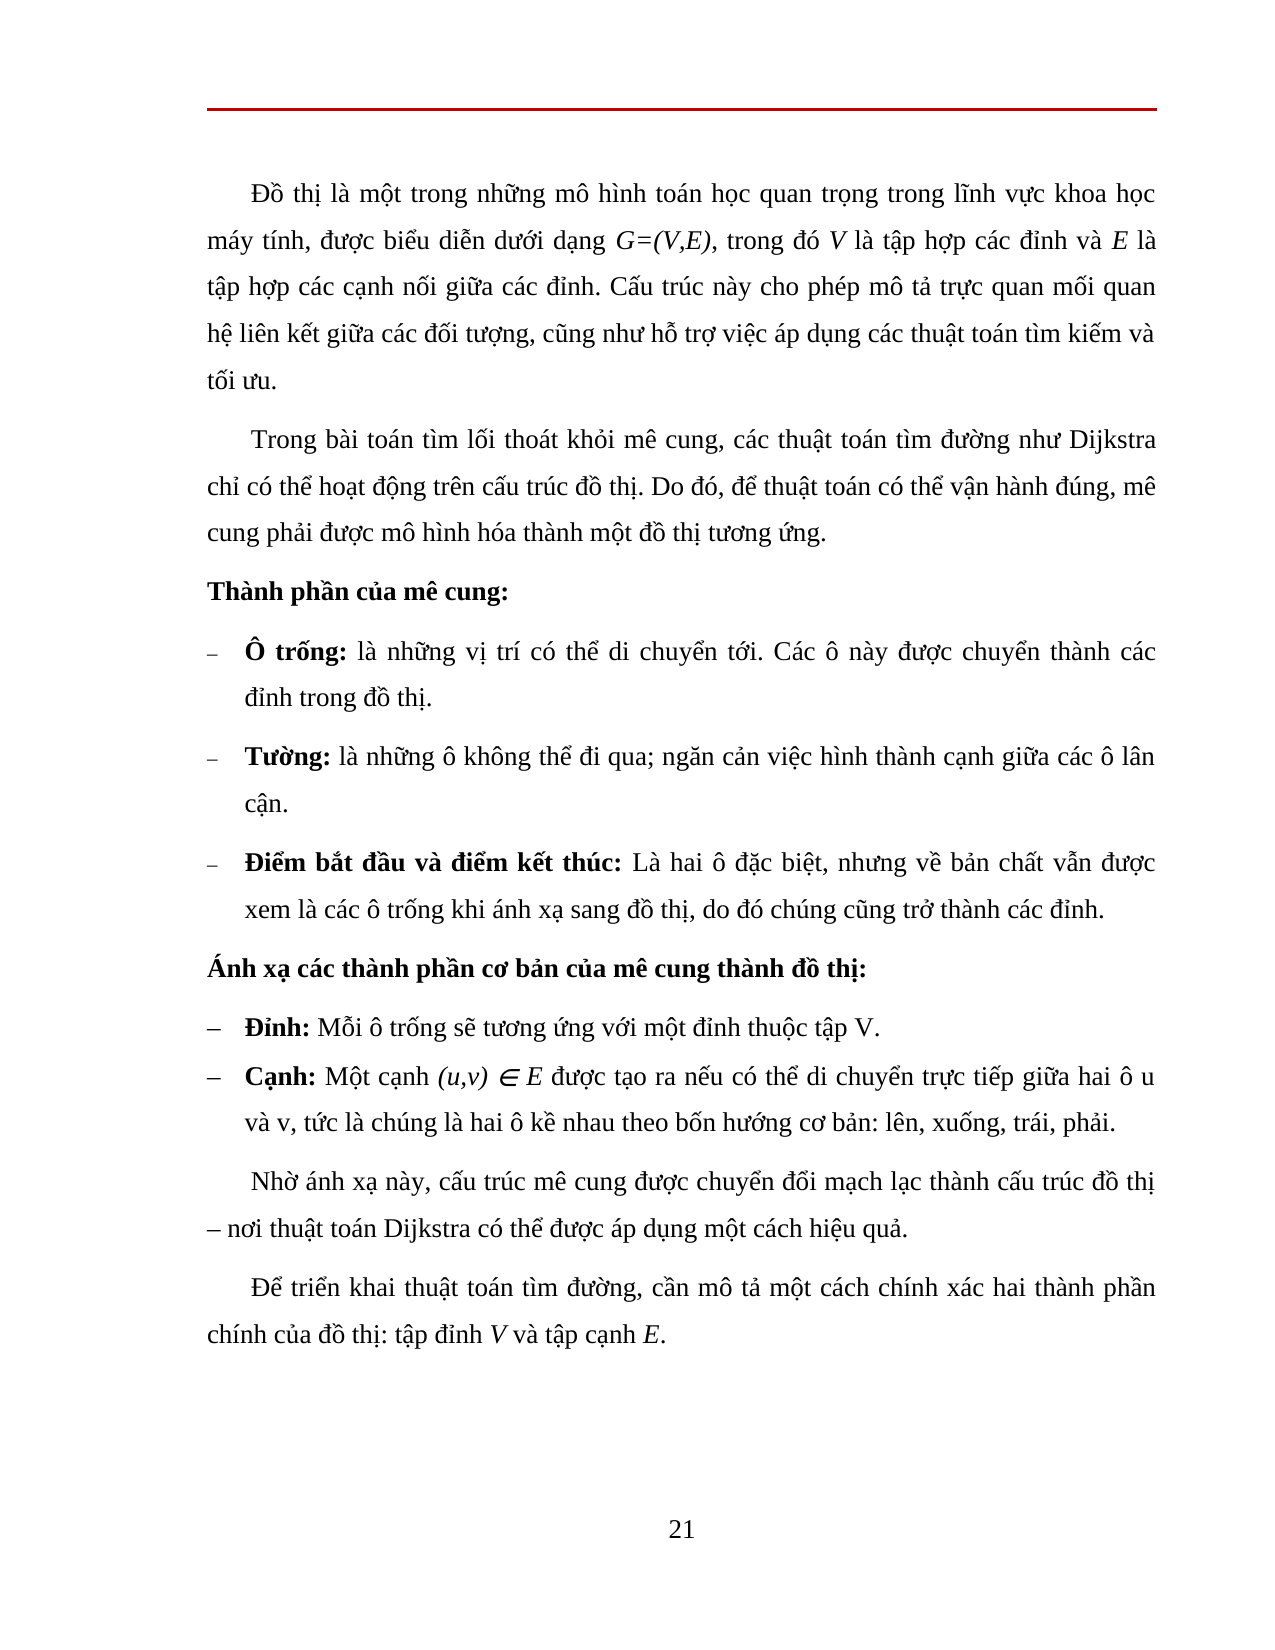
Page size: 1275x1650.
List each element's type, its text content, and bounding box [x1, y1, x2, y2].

text Ánh xạ các thành phần cơ bản của mê cung thành đồ thị: [207, 952, 1157, 983]
list Điểm bắt đầu và điểm kết thúc: Là hai ô đặc biệt, nhưng về bản chất vẫn được xem là các ô trống khi ánh xạ sang đồ thị, do đó chúng cũng trở thành các đỉnh. [207, 846, 1157, 924]
list Đỉnh: Mỗi ô trống sẽ tương ứng với một đỉnh thuộc tập V. [207, 1011, 1157, 1042]
list Cạnh: Một cạnh (u,v) ∈ E được tạo ra nếu có thể di chuyển trực tiếp giữa hai ô u và v, tức là chúng là hai ô kề nhau theo bốn hướng cơ bản: lên, xuống, trái, phải. [207, 1058, 1157, 1137]
text Để triển khai thuật toán tìm đường, cần mô tả một cách chính xác hai thành phần chính của đồ thị: tập đỉnh V và tập cạnh E. [207, 1271, 1157, 1349]
text Đồ thị là một trong những mô hình toán học quan trọng trong lĩnh vực khoa học máy tính, được biểu diễn dưới dạng G=(V,E), trong đó V là tập hợp các đỉnh và E là tập hợp các cạnh nối giữa các đỉnh. Cấu trúc này cho phép mô tả trực quan mối quan hệ liên kết giữa các đối tượng, cũng như hỗ trợ việc áp dụng các thuật toán tìm kiếm và tối ưu. [207, 177, 1157, 395]
text Thành phần của mê cung: [207, 576, 1157, 607]
text Trong bài toán tìm lối thoát khỏi mê cung, các thuật toán tìm đường như Dijkstra chỉ có thể hoạt động trên cấu trúc đồ thị. Do đó, để thuật toán có thể vận hành đúng, mê cung phải được mô hình hóa thành một đồ thị tương ứng. [207, 423, 1157, 547]
list Tường: là những ô không thể đi qua; ngăn cản việc hình thành cạnh giữa các ô lân cận. [207, 741, 1157, 818]
list Ô trống: là những vị trí có thể di chuyển tới. Các ô này được chuyển thành các đỉnh trong đồ thị. [207, 635, 1157, 712]
text Nhờ ánh xạ này, cấu trúc mê cung được chuyển đổi mạch lạc thành cấu trúc đồ thị – nơi thuật toán Dijkstra có thể được áp dụng một cách hiệu quả. [207, 1165, 1157, 1243]
